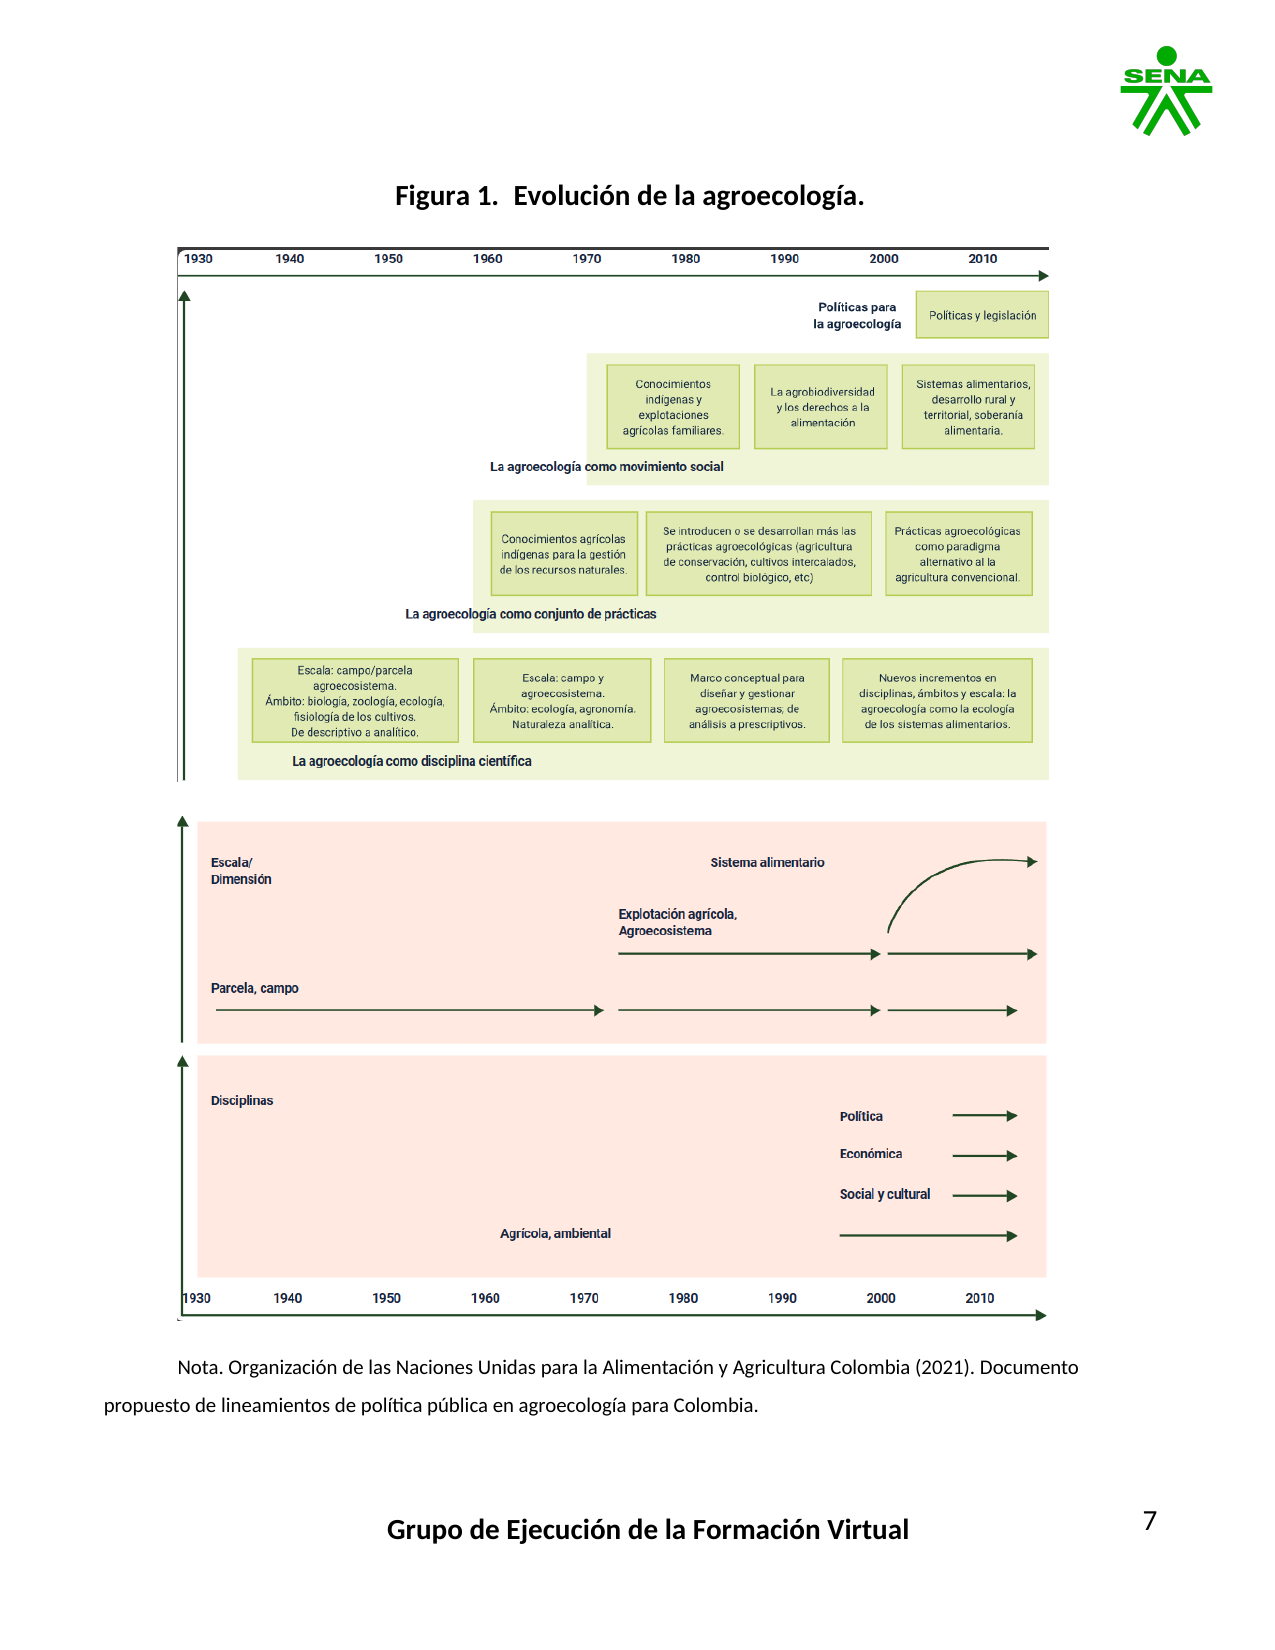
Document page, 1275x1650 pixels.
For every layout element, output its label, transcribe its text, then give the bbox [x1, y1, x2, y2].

picture [1120, 46, 1213, 136]
text Evolución de la agroecología. [103, 177, 1157, 213]
text Nota. Organización de las Naciones Unidas para la Alimentación y Agricultura Colombia (2021). Documento propuesto de lineamientos de política pública en agroecología para Colombia. [103, 1354, 1157, 1418]
picture [177, 816, 1061, 1321]
picture [177, 247, 1049, 782]
